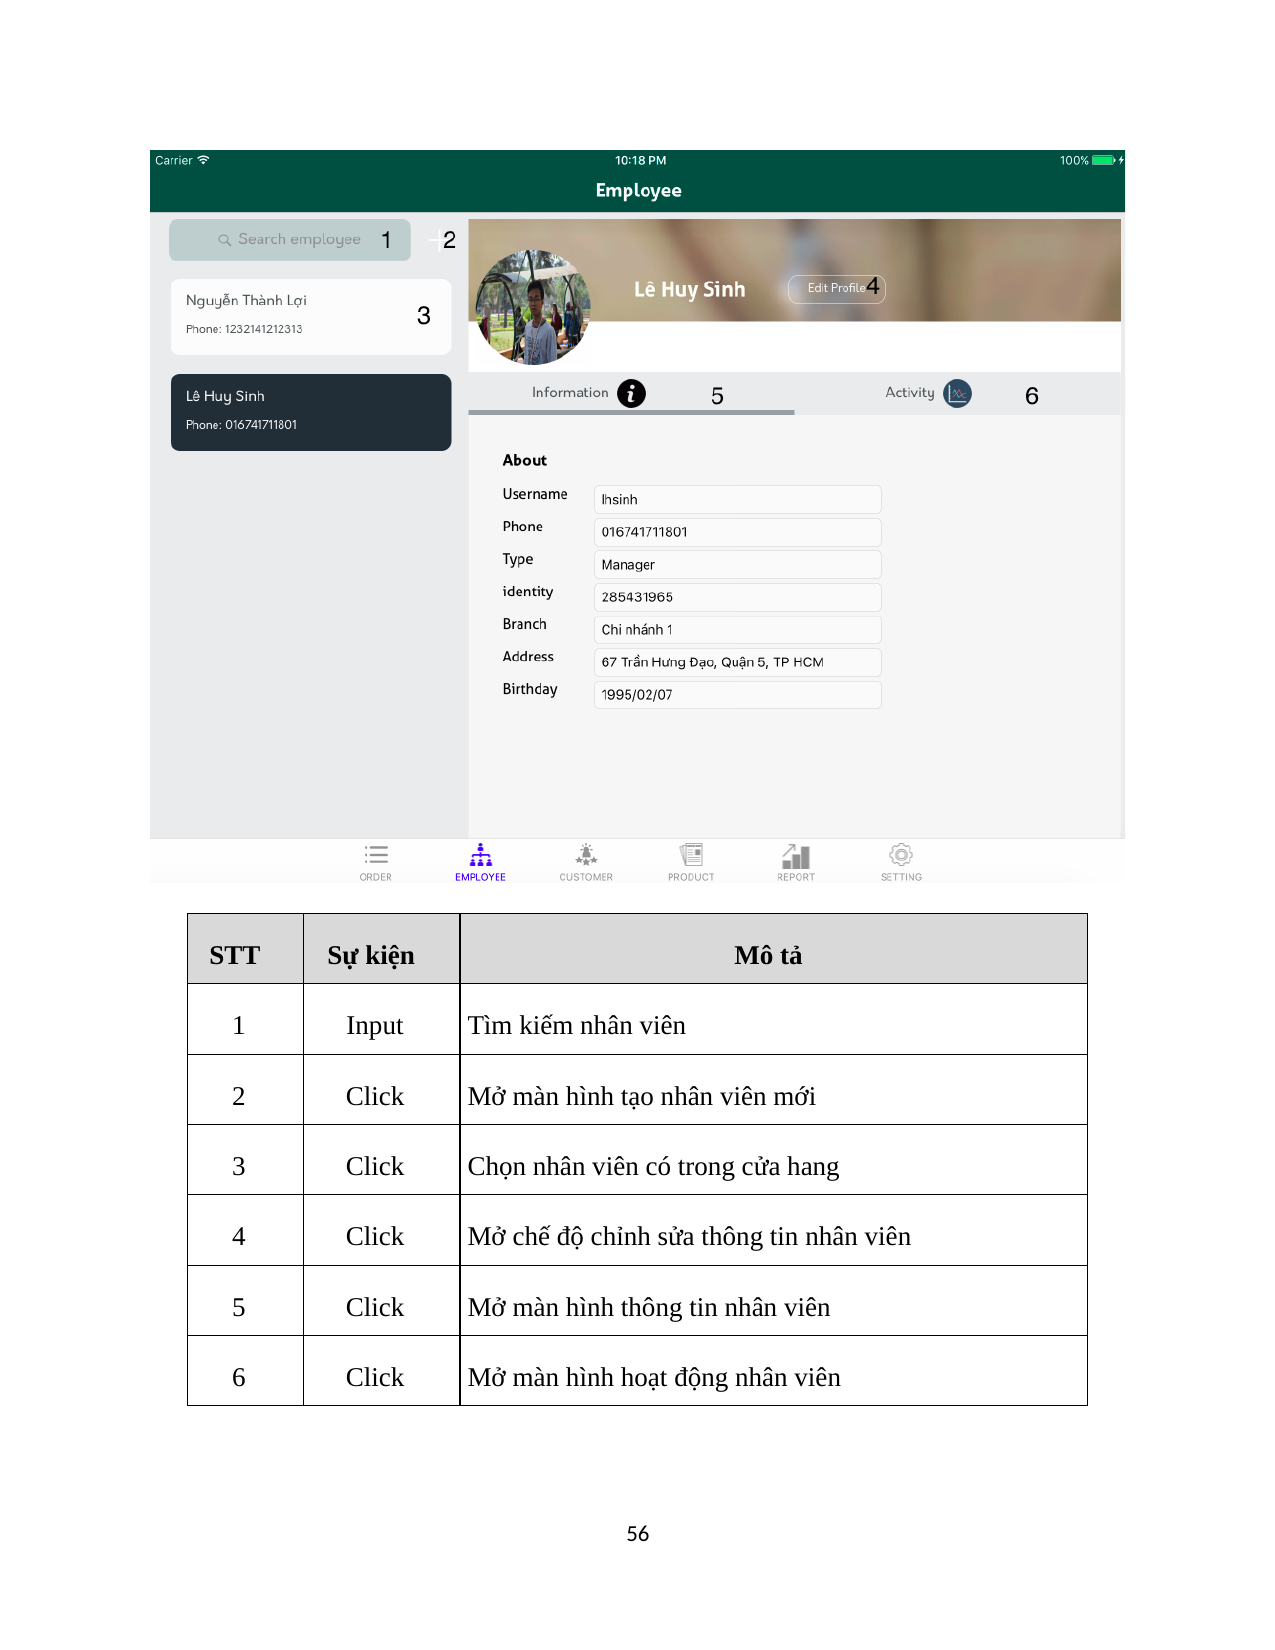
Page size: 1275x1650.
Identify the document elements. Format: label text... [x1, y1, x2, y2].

table_cell 5 [188, 1266, 303, 1335]
table_cell 2 [188, 1055, 303, 1124]
table_cell Click [304, 1195, 459, 1264]
table_cell 6 [188, 1336, 303, 1405]
table_cell Click [304, 1055, 459, 1124]
picture [150, 150, 1125, 883]
table_cell 3 [188, 1125, 303, 1194]
table_header Mô tả [461, 914, 1087, 983]
table_cell Mở màn hình thông tin nhân viên [461, 1266, 1087, 1335]
table_cell Click [304, 1125, 459, 1194]
table_cell 4 [188, 1195, 303, 1264]
table_cell Click [304, 1336, 459, 1405]
table_cell Mở chế độ chỉnh sửa thông tin nhân viên [461, 1195, 1087, 1264]
table_cell Input [304, 984, 459, 1054]
table_cell Mở màn hình tạo nhân viên mới [461, 1055, 1087, 1124]
table_cell 1 [188, 984, 303, 1054]
table_cell Tìm kiếm nhân viên [461, 984, 1087, 1054]
table_cell Mở màn hình hoạt động nhân viên [461, 1336, 1087, 1405]
table_header STT [188, 914, 303, 983]
table_cell Chọn nhân viên có trong cửa hang [461, 1125, 1087, 1194]
table_header Sự kiện [304, 914, 459, 983]
table_cell Click [304, 1266, 459, 1335]
